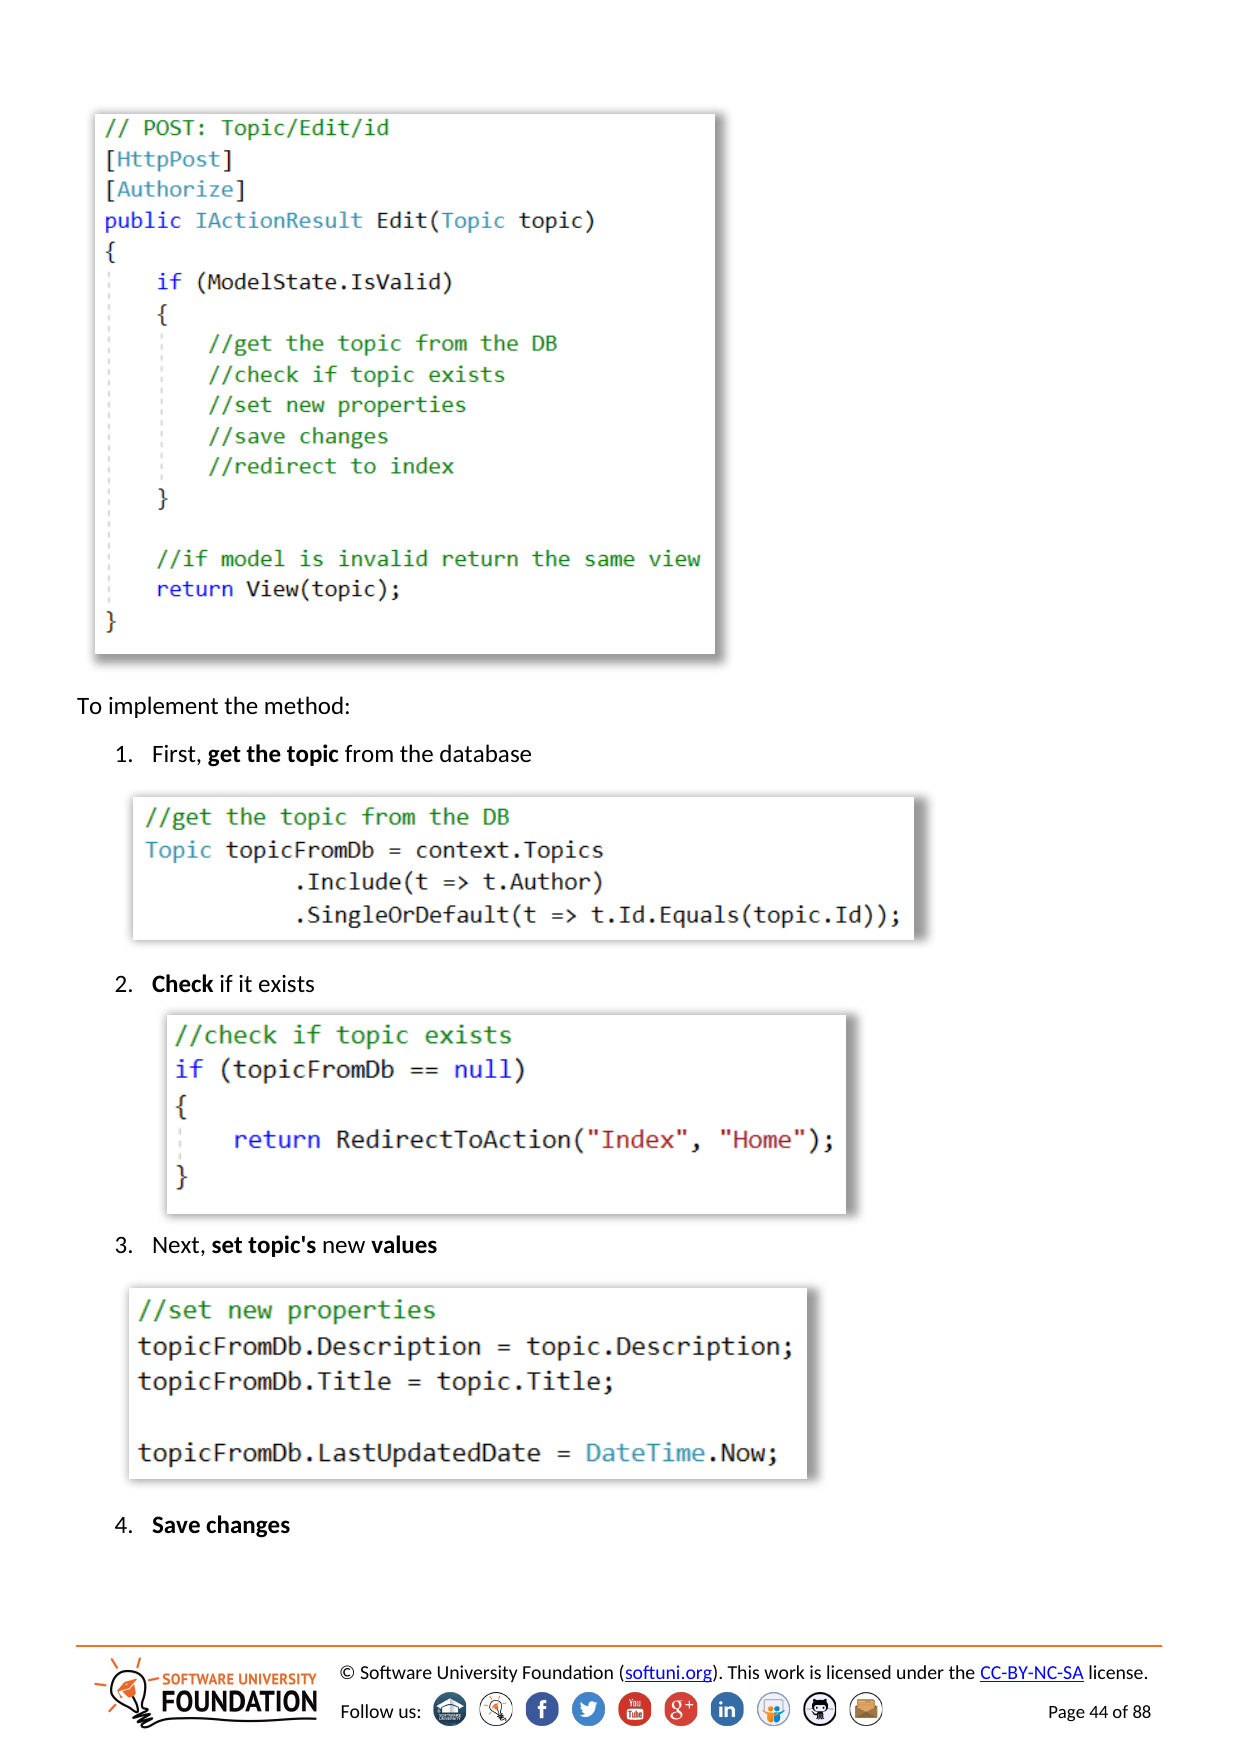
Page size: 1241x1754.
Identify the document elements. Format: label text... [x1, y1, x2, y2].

picture [167, 1015, 846, 1214]
picture [757, 1692, 790, 1726]
picture [93, 1656, 317, 1729]
picture [133, 797, 914, 940]
text To implement the method: [77, 690, 1163, 721]
list First, get the topic from the database [114, 738, 1163, 768]
list Next, set topic's new values [114, 1229, 1163, 1259]
list Check if it exists [114, 968, 1163, 998]
picture [664, 1692, 698, 1726]
list Save changes [114, 1509, 1163, 1539]
picture [803, 1692, 837, 1726]
picture [129, 1288, 807, 1479]
picture [572, 1692, 605, 1726]
picture [710, 1692, 744, 1726]
picture [433, 1692, 467, 1726]
picture [95, 114, 715, 654]
picture [525, 1692, 559, 1726]
picture [479, 1692, 513, 1726]
picture [618, 1692, 652, 1726]
picture [849, 1692, 883, 1726]
